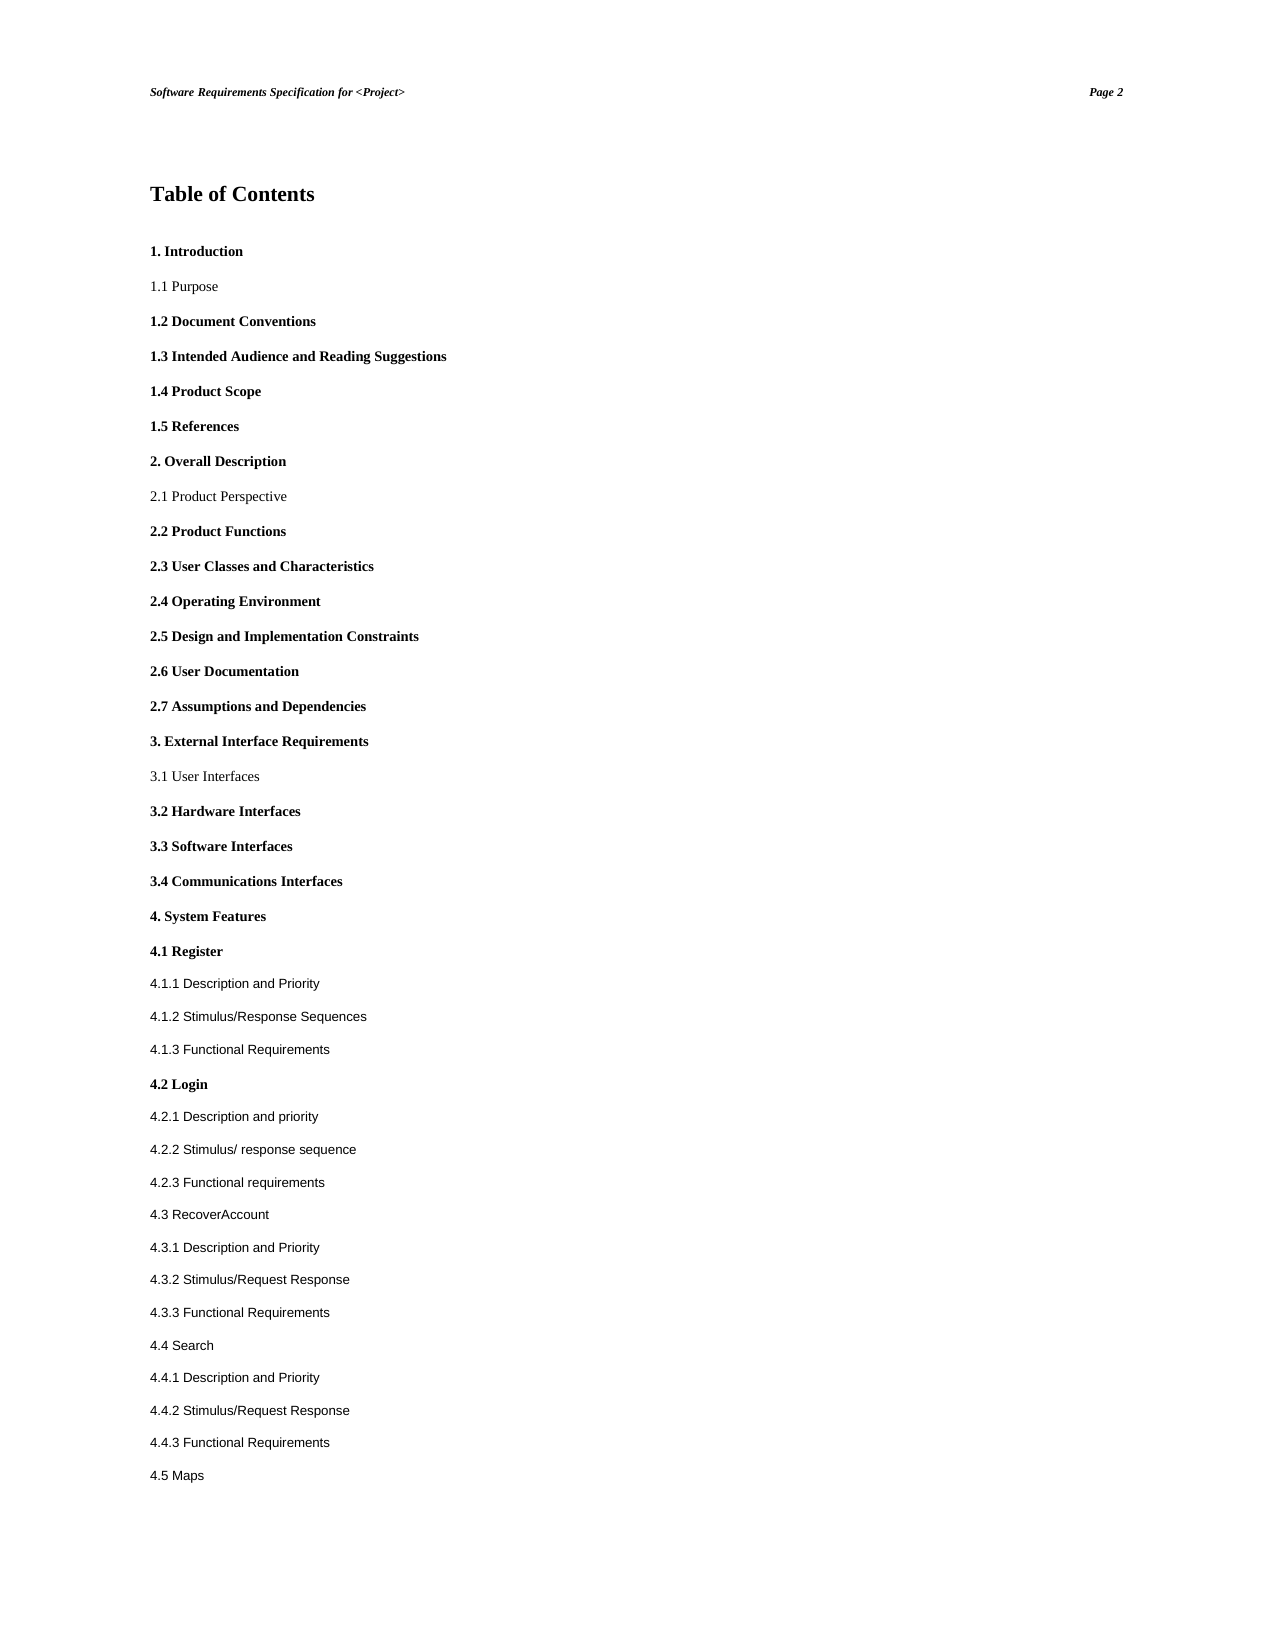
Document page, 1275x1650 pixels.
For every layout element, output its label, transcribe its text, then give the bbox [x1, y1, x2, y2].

text Table of Contents [150, 162, 1125, 206]
